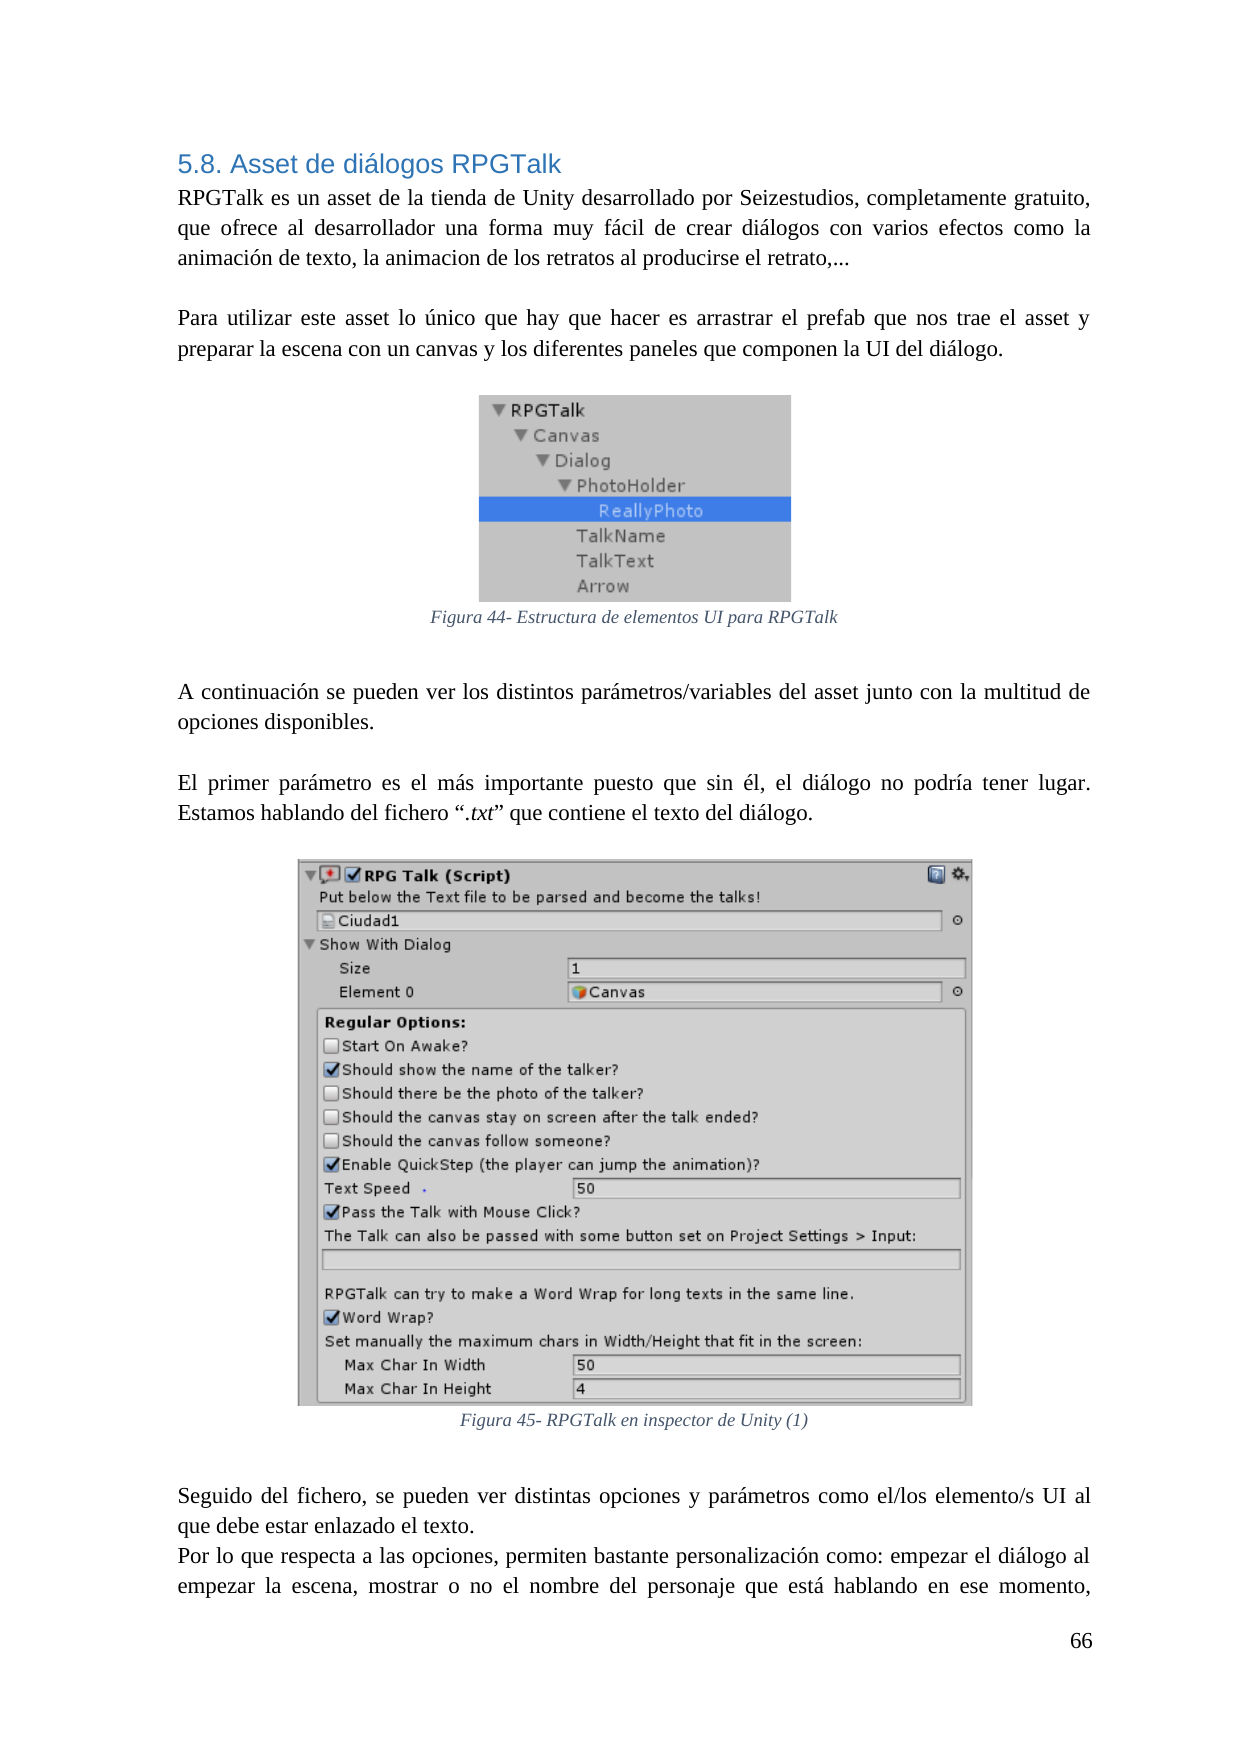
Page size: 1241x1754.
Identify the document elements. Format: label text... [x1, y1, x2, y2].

text Figura 45- RPGTalk en inspector de Unity (1) [177, 1409, 1092, 1431]
picture [478, 395, 792, 602]
text El primer parámetro es el más importante puesto que sin él, el diálogo no podría tener lugar. Estamos hablando del fichero “.txt” que contiene el texto del diálogo. [177, 769, 1092, 825]
text Figura 44- Estructura de elementos UI para RPGTalk [177, 606, 1092, 627]
text A continuación se pueden ver los distintos parámetros/variables del asset junto con la multitud de opciones disponibles. [177, 678, 1092, 735]
text Para utilizar este asset lo único que hay que hacer es arrastrar el prefab que nos trae el asset y preparar la escena con un canvas y los diferentes paneles que componen la UI del diálogo. [177, 304, 1092, 361]
text Seguido del fichero, se pueden ver distintas opciones y parámetros como el/los elemento/s UI al que debe estar enlazado el texto. [177, 1482, 1092, 1538]
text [177, 1542, 1092, 1599]
subtitle 5.8. Asset de diálogos RPGTalk [177, 148, 1092, 179]
text RPGTalk es un asset de la tienda de Unity desarrollado por Seizestudios, completamente gratuito, que ofrece al desarrollador una forma muy fácil de crear diálogos con varios efectos como la animación de texto, la animacion de los retratos al producirse el retrato,... [177, 184, 1092, 270]
picture [297, 859, 973, 1406]
